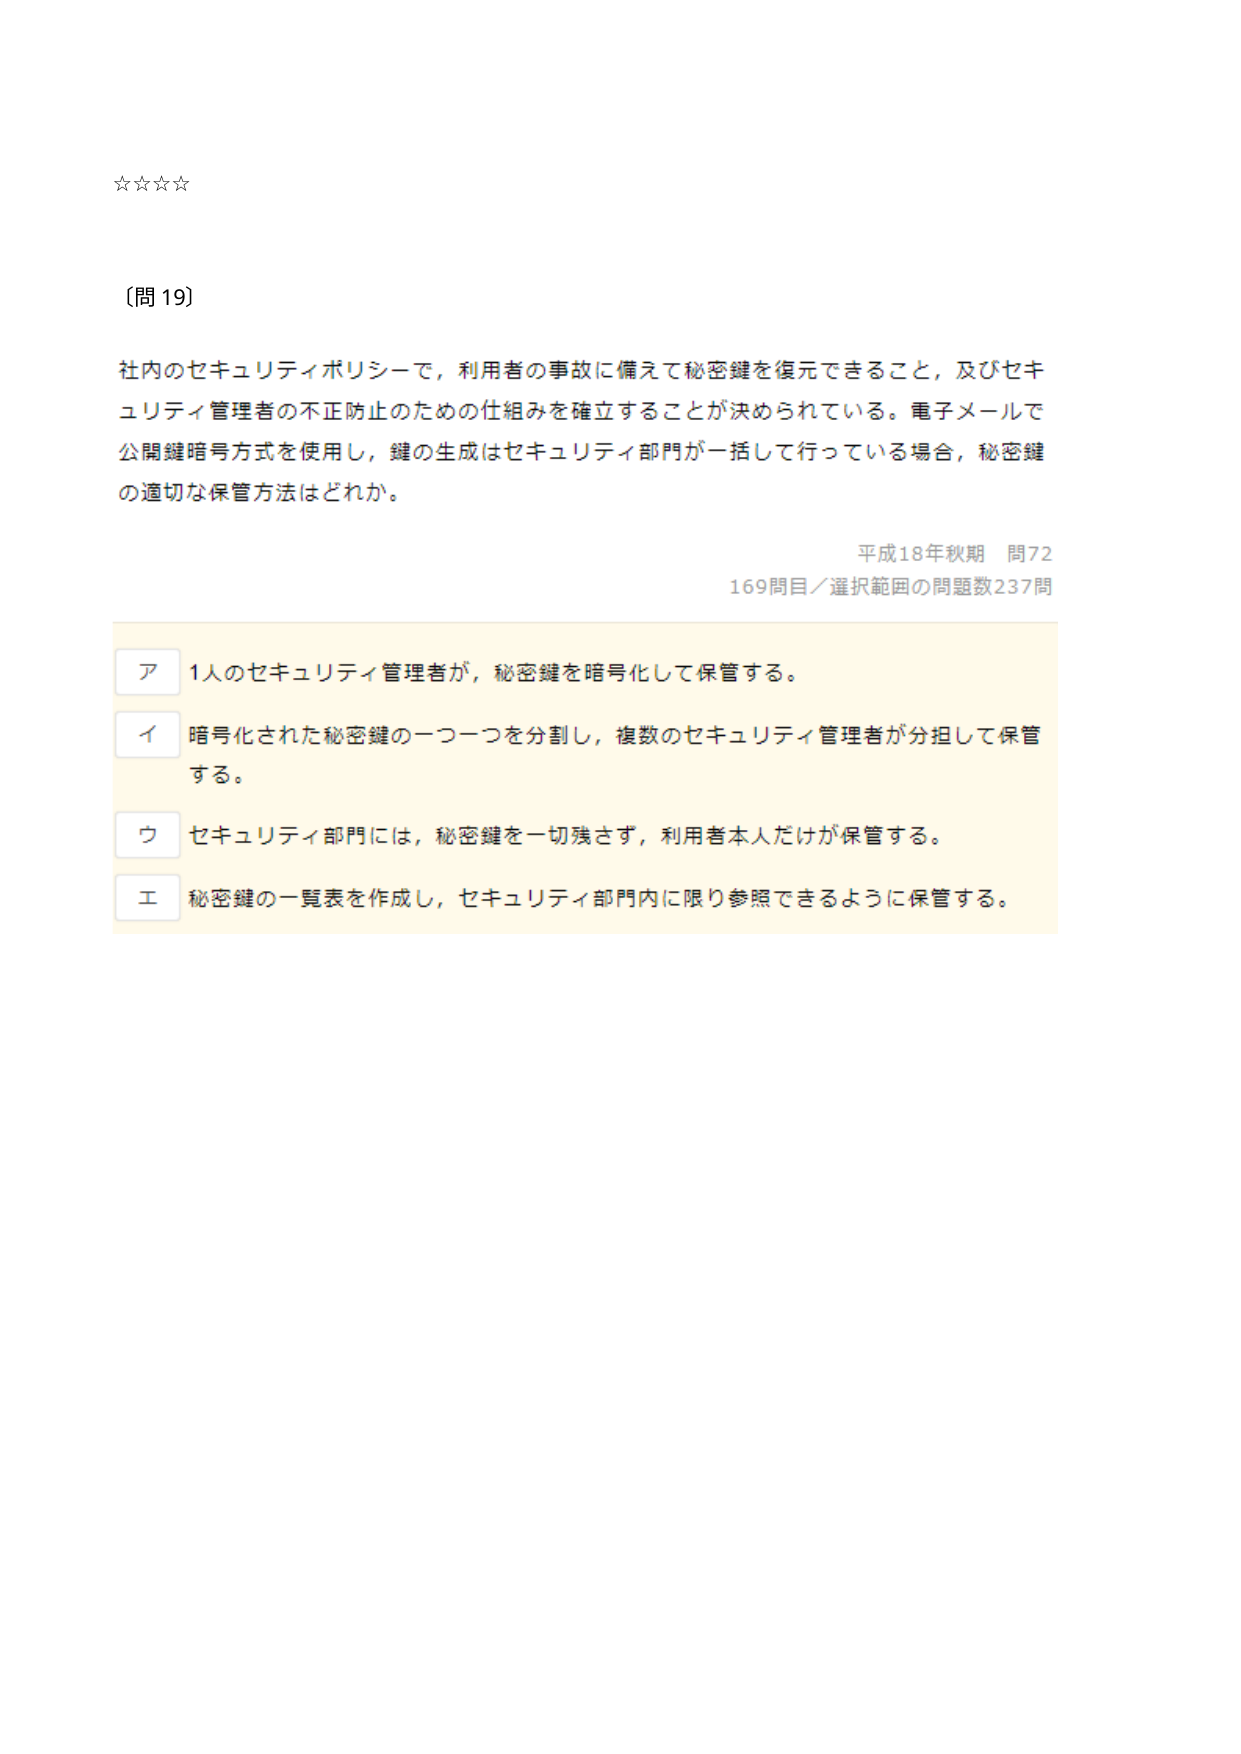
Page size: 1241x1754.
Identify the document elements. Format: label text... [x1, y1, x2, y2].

text ☆☆☆☆ [112, 164, 1128, 202]
picture [112, 352, 1058, 934]
text 〔問19〕 [112, 277, 1128, 314]
